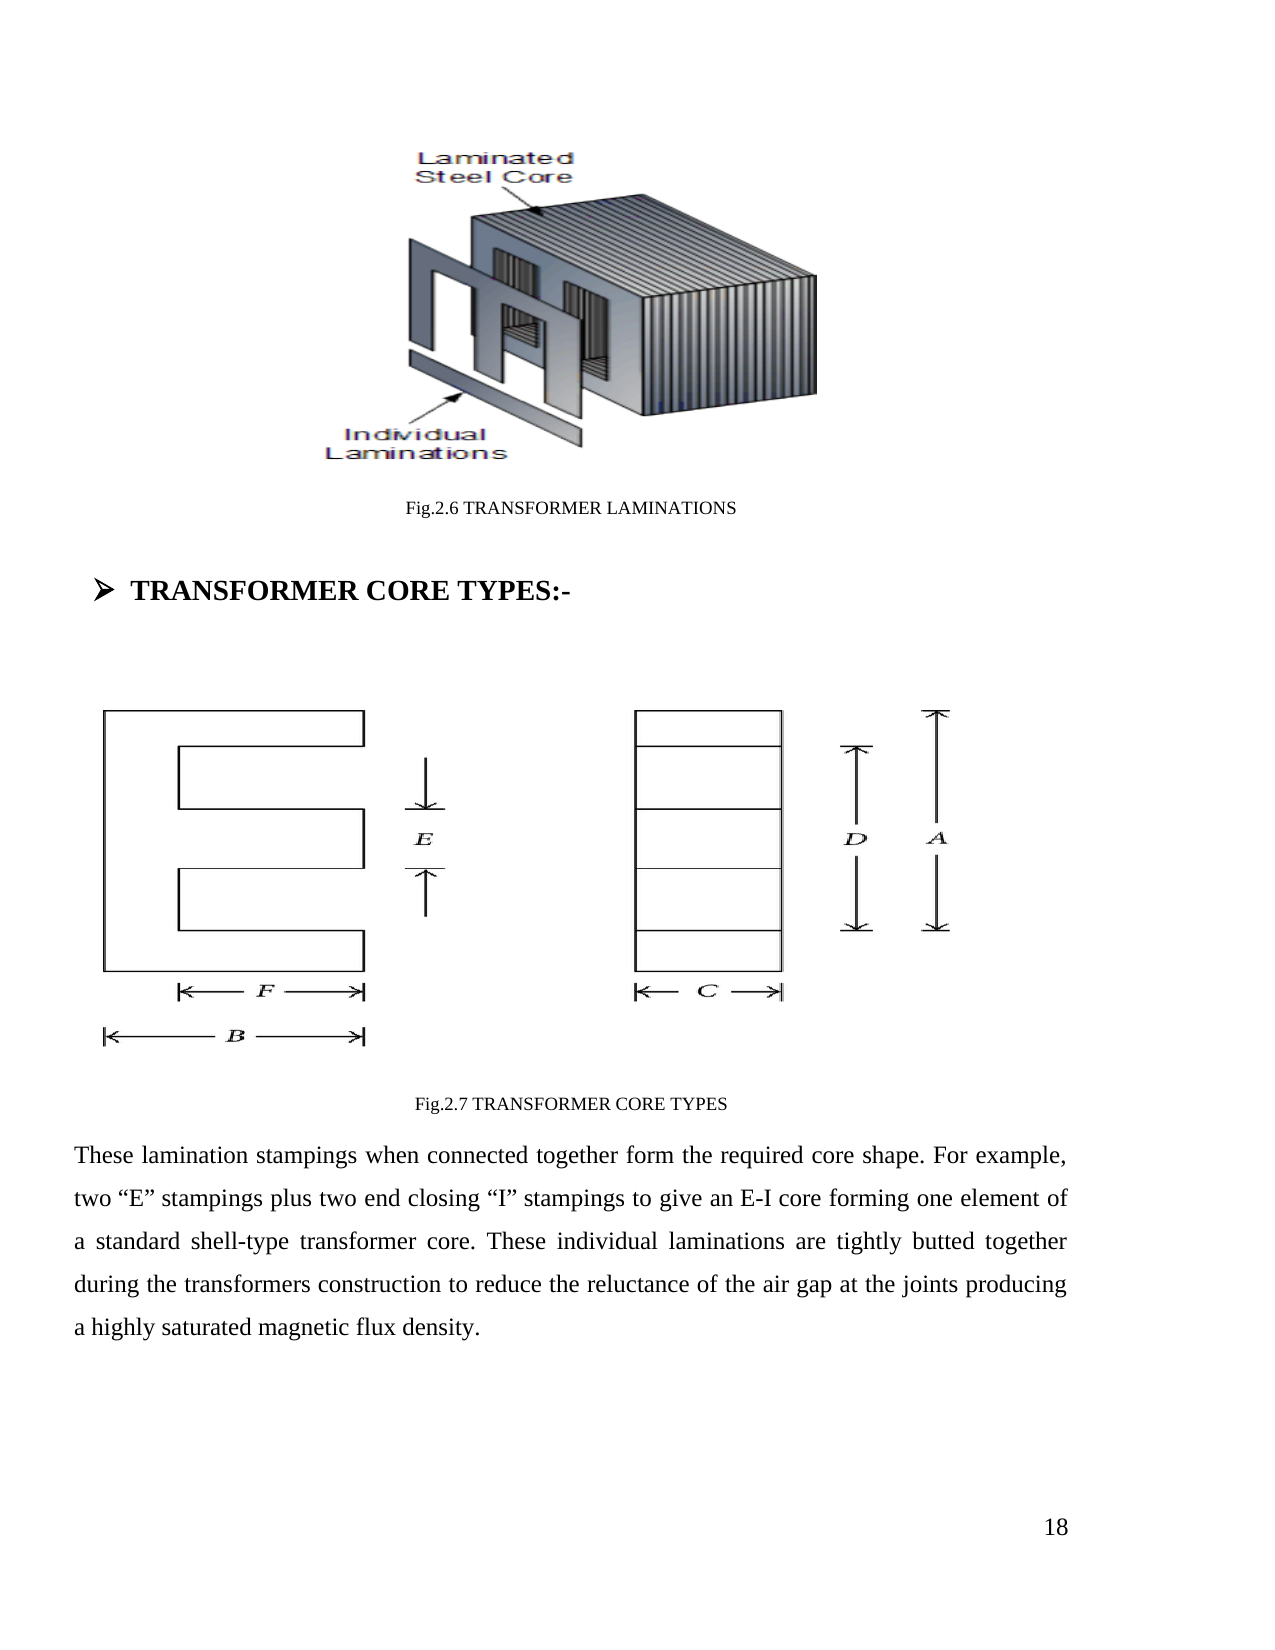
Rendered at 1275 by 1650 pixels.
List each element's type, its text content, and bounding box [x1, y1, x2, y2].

list TRANSFORMER CORE TYPES:- [93, 573, 1068, 606]
picture [73, 695, 981, 1062]
picture [325, 147, 817, 466]
text Fig.2.7 TRANSFORMER CORE TYPES [74, 1093, 1068, 1115]
text These lamination stampings when connected together form the required core shape. For example, two “E” stampings plus two end closing “I” stampings to give an E-I core forming one element of a standard shell-type transformer core. These individual laminations are tightly butted together during the transformers construction to reduce the reluctance of the air gap at the joints producing a highly saturated magnetic flux density. [74, 1140, 1068, 1341]
text Fig.2.6 TRANSFORMER LAMINATIONS [74, 497, 1068, 519]
